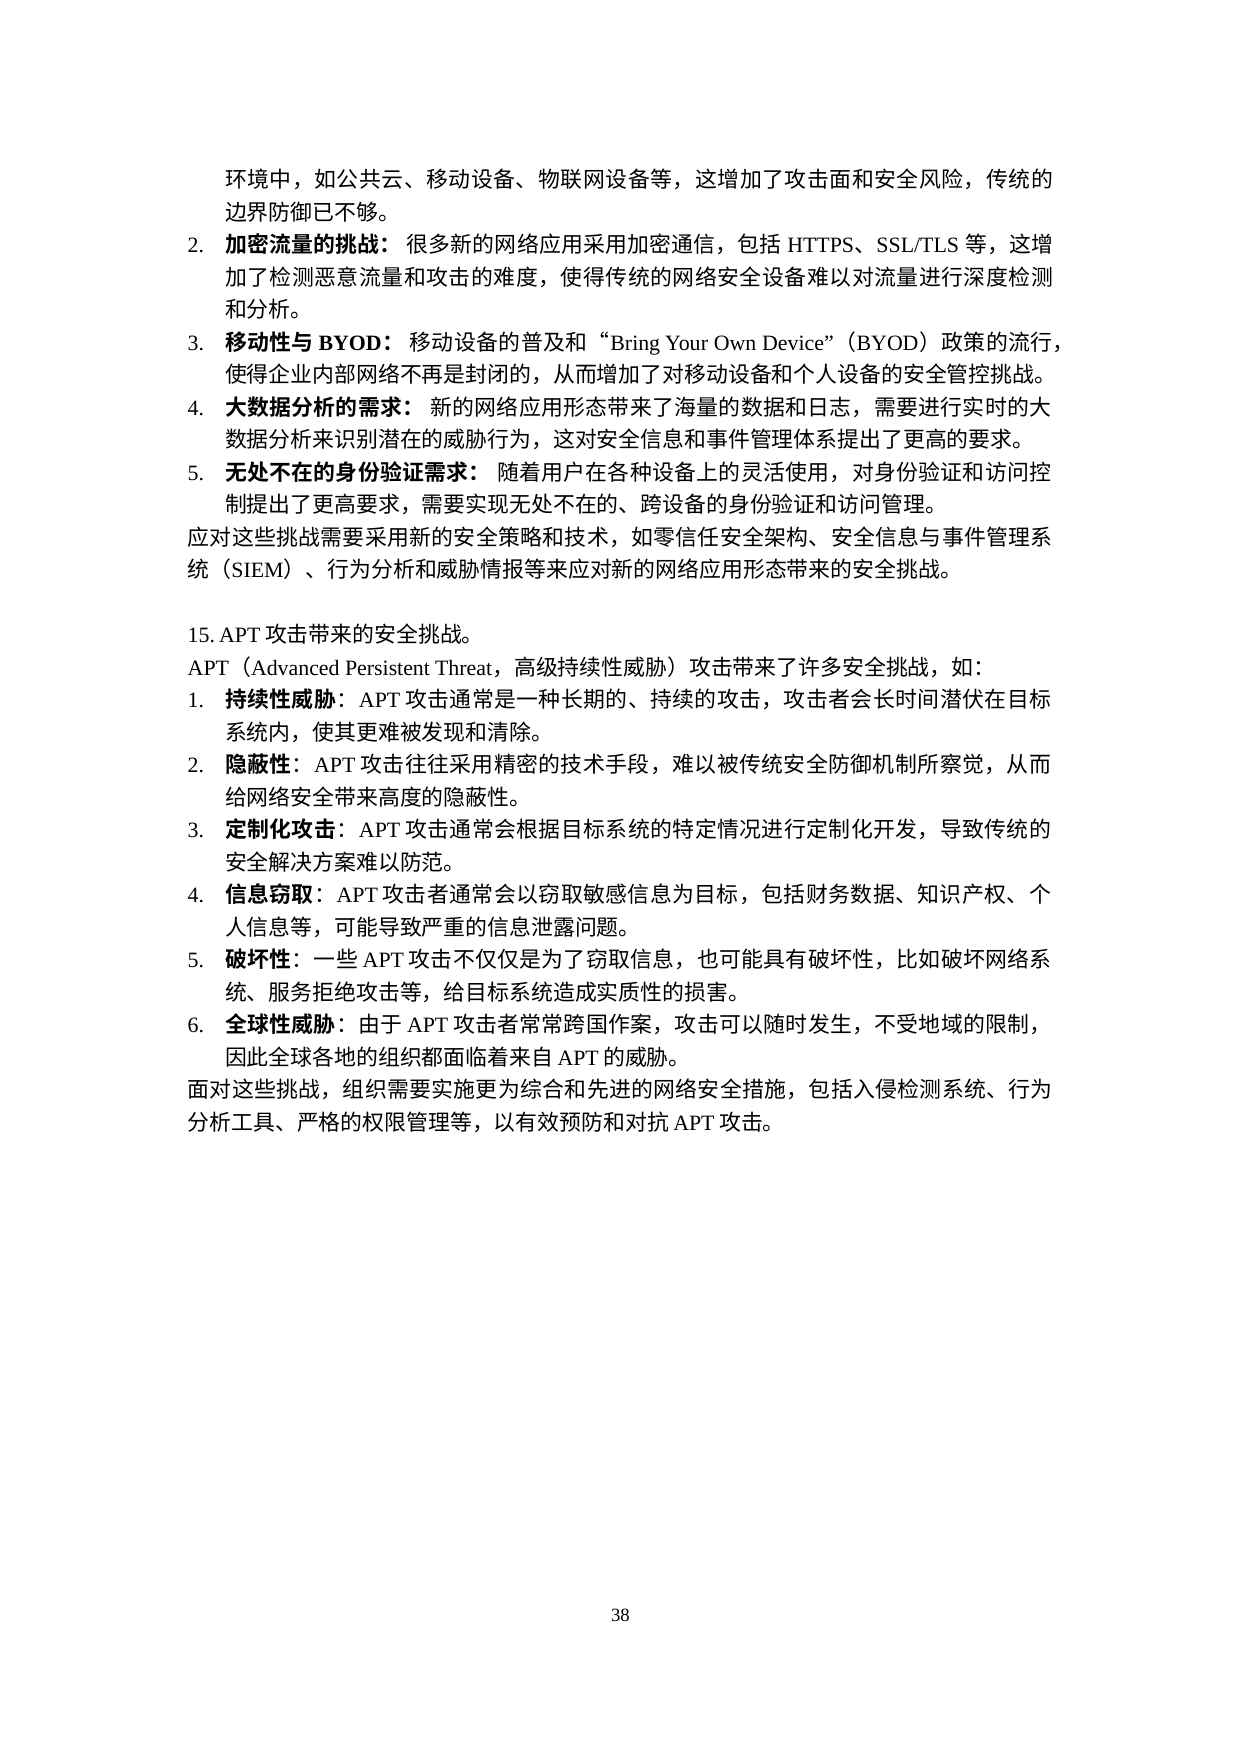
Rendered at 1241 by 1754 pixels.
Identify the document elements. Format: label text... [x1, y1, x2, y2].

text APT（Advanced Persistent Threat，高级持续性威胁）攻击带来了许多安全挑战，如： [187, 649, 1053, 682]
list 隐蔽性：APT攻击往往采用精密的技术手段，难以被传统安全防御机制所察觉，从而给网络安全带来高度的隐蔽性。 [187, 747, 1053, 812]
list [187, 162, 1053, 227]
list 大数据分析的需求： 新的网络应用形态带来了海量的数据和日志，需要进行实时的大数据分析来识别潜在的威胁行为，这对安全信息和事件管理体系提出了更高的要求。 [187, 389, 1053, 454]
list 全球性威胁：由于APT攻击者常常跨国作案，攻击可以随时发生，不受地域的限制，因此全球各地的组织都面临着来自APT的威胁。 [187, 1007, 1053, 1072]
list 加密流量的挑战： 很多新的网络应用采用加密通信，包括 HTTPS、SSL/TLS 等，这增加了检测恶意流量和攻击的难度，使得传统的网络安全设备难以对流量进行深度检测和分析。 [187, 227, 1053, 324]
list 信息窃取：APT攻击者通常会以窃取敏感信息为目标，包括财务数据、知识产权、个人信息等，可能导致严重的信息泄露问题。 [187, 877, 1053, 942]
list 无处不在的身份验证需求： 随着用户在各种设备上的灵活使用，对身份验证和访问控制提出了更高要求，需要实现无处不在的、跨设备的身份验证和访问管理。 [187, 454, 1053, 519]
text 应对这些挑战需要采用新的安全策略和技术，如零信任安全架构、安全信息与事件管理系统（SIEM）、行为分析和威胁情报等来应对新的网络应用形态带来的安全挑战。 [187, 519, 1053, 584]
list 持续性威胁：APT攻击通常是一种长期的、持续的攻击，攻击者会长时间潜伏在目标系统内，使其更难被发现和清除。 [187, 682, 1053, 747]
text 15. APT攻击带来的安全挑战。 [187, 617, 1053, 649]
list 移动性与BYOD： 移动设备的普及和“Bring Your Own Device”（BYOD）政策的流行，使得企业内部网络不再是封闭的，从而增加了对移动设备和个人设备的安全管控挑战。 [187, 324, 1053, 389]
list 破坏性：一些APT攻击不仅仅是为了窃取信息，也可能具有破坏性，比如破坏网络系统、服务拒绝攻击等，给目标系统造成实质性的损害。 [187, 942, 1053, 1007]
text 面对这些挑战，组织需要实施更为综合和先进的网络安全措施，包括入侵检测系统、行为分析工具、严格的权限管理等，以有效预防和对抗APT攻击。 [187, 1072, 1053, 1137]
list 定制化攻击：APT攻击通常会根据目标系统的特定情况进行定制化开发，导致传统的安全解决方案难以防范。 [187, 812, 1053, 877]
